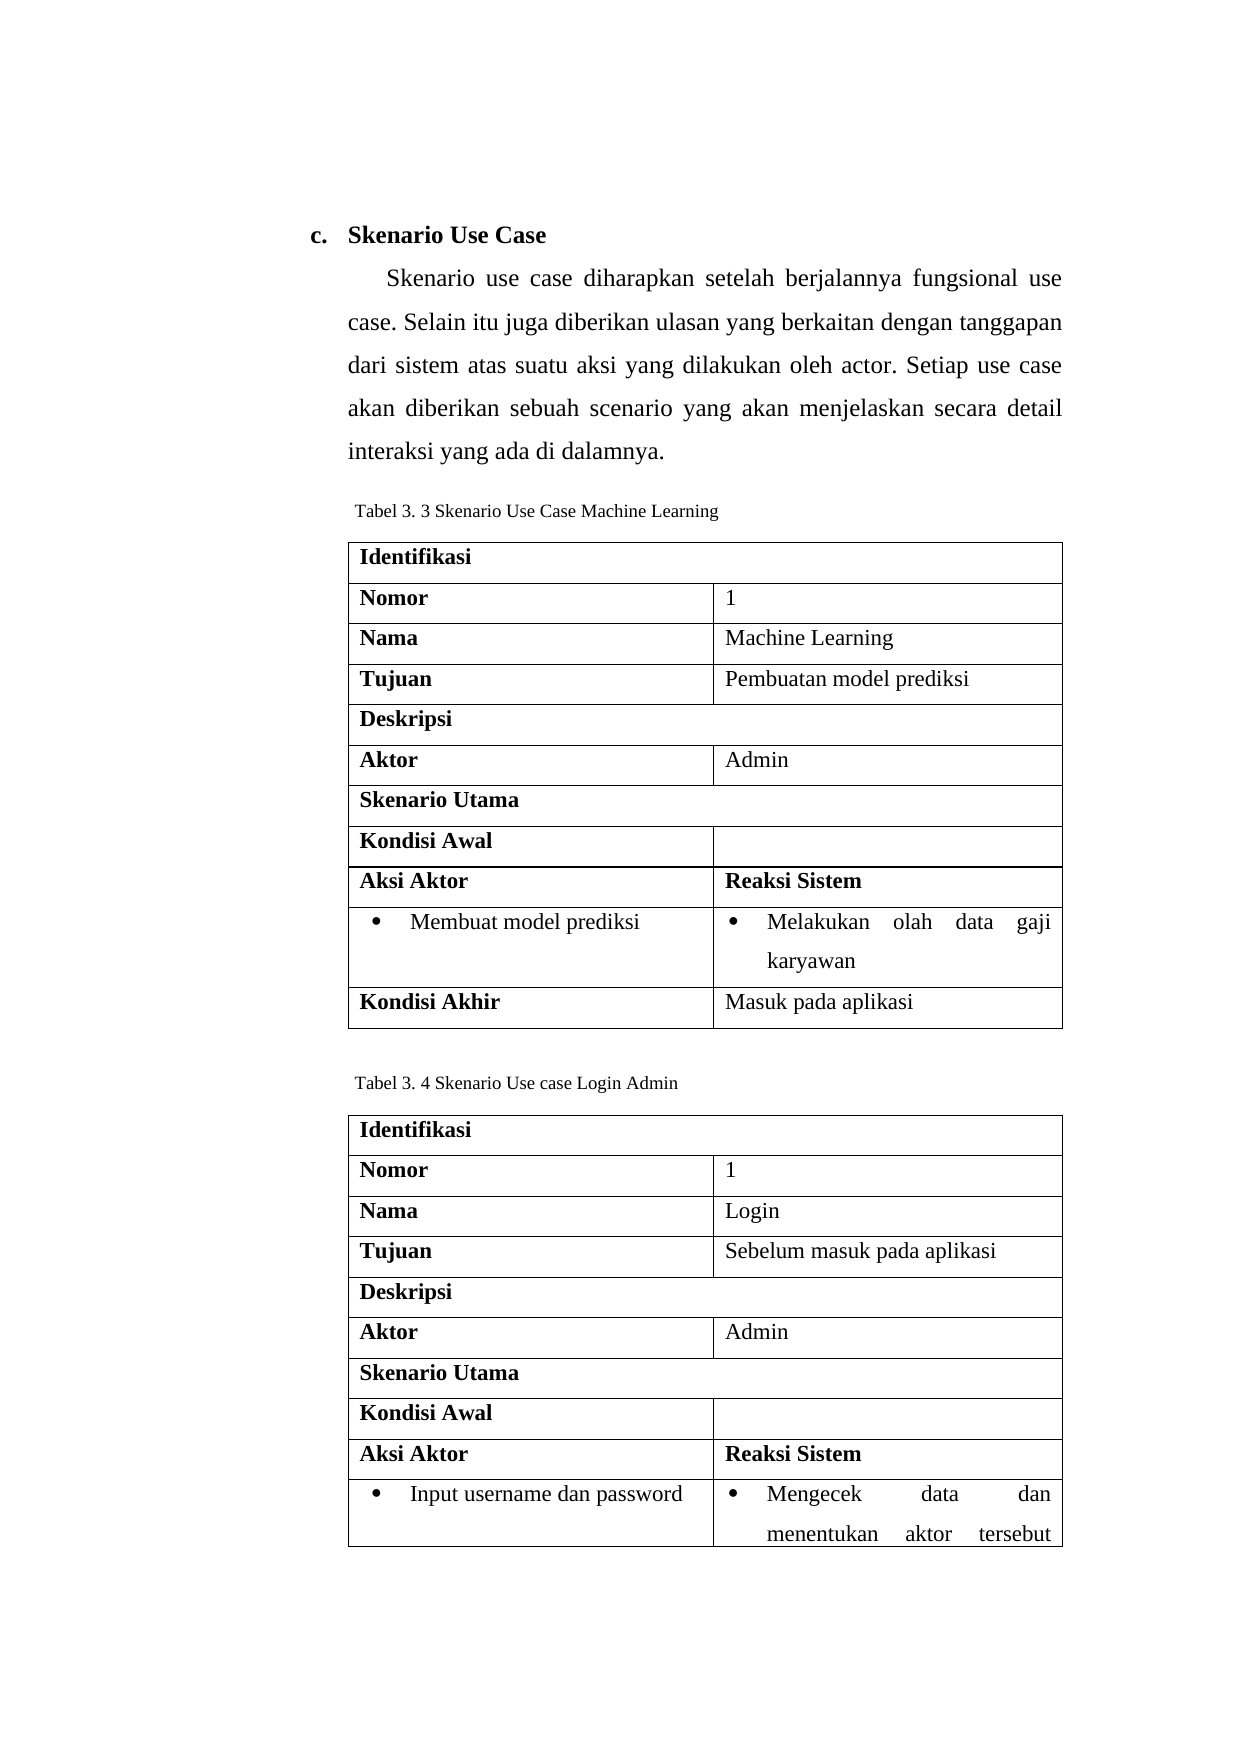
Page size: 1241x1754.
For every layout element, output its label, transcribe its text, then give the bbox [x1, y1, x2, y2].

table_cell Reaksi Sistem [714, 1440, 1062, 1479]
table_cell Nama [349, 1197, 713, 1236]
text Tabel 3. 4 Skenario Use case Login Admin [354, 1072, 1063, 1094]
table_cell 1 [714, 584, 1062, 623]
list Skenario use case diharapkan setelah berjalannya fungsional use case. Selain itu juga diberikan ulasan yang berkaitan dengan tanggapan dari sistem atas suatu aksi yang dilakukan oleh actor. Setiap use case akan diberikan sebuah scenario yang akan menjelaskan secara detail interaksi yang ada di dalamnya. [348, 263, 1063, 465]
table_cell Sebelum masuk pada aplikasi [714, 1237, 1062, 1277]
table_cell Skenario Utama [349, 1359, 1062, 1398]
list Skenario Use Case [310, 220, 1063, 249]
table_cell Melakukan olah data gaji karyawan [714, 908, 1062, 987]
table_cell Machine Learning [714, 624, 1062, 664]
table_cell Login [714, 1197, 1062, 1236]
table_cell Pembuatan model prediksi [714, 665, 1062, 704]
table_cell Kondisi Awal [349, 1399, 713, 1439]
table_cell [349, 1480, 713, 1546]
table_cell Tujuan [349, 665, 713, 704]
table_cell [714, 1399, 1062, 1439]
table_cell Reaksi Sistem [714, 868, 1062, 907]
table_cell Aktor [349, 1318, 713, 1358]
table_cell Kondisi Akhir [349, 988, 713, 1027]
table_header Identifikasi [349, 543, 1062, 583]
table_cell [714, 1480, 1062, 1546]
table_cell [714, 827, 1062, 866]
table_cell Kondisi Awal [349, 827, 713, 866]
text Tabel 3. 3 Skenario Use Case Machine Learning [354, 500, 1063, 521]
table_cell Nama [349, 624, 713, 664]
table_cell Deskripsi [349, 1278, 1062, 1317]
table_cell Admin [714, 1318, 1062, 1358]
table_cell Aktor [349, 746, 713, 785]
table_cell Masuk pada aplikasi [714, 988, 1062, 1027]
table_cell Aksi Aktor [349, 1440, 713, 1479]
table_cell Admin [714, 746, 1062, 785]
table_cell Nomor [349, 1156, 713, 1196]
table_cell Membuat model prediksi [349, 908, 713, 987]
table_cell Tujuan [349, 1237, 713, 1277]
table_cell Nomor [349, 584, 713, 623]
table_cell Aksi Aktor [349, 868, 713, 907]
table_header Identifikasi [349, 1116, 1062, 1155]
table_cell Skenario Utama [349, 786, 1062, 826]
table_cell 1 [714, 1156, 1062, 1196]
table_cell Deskripsi [349, 705, 1062, 745]
